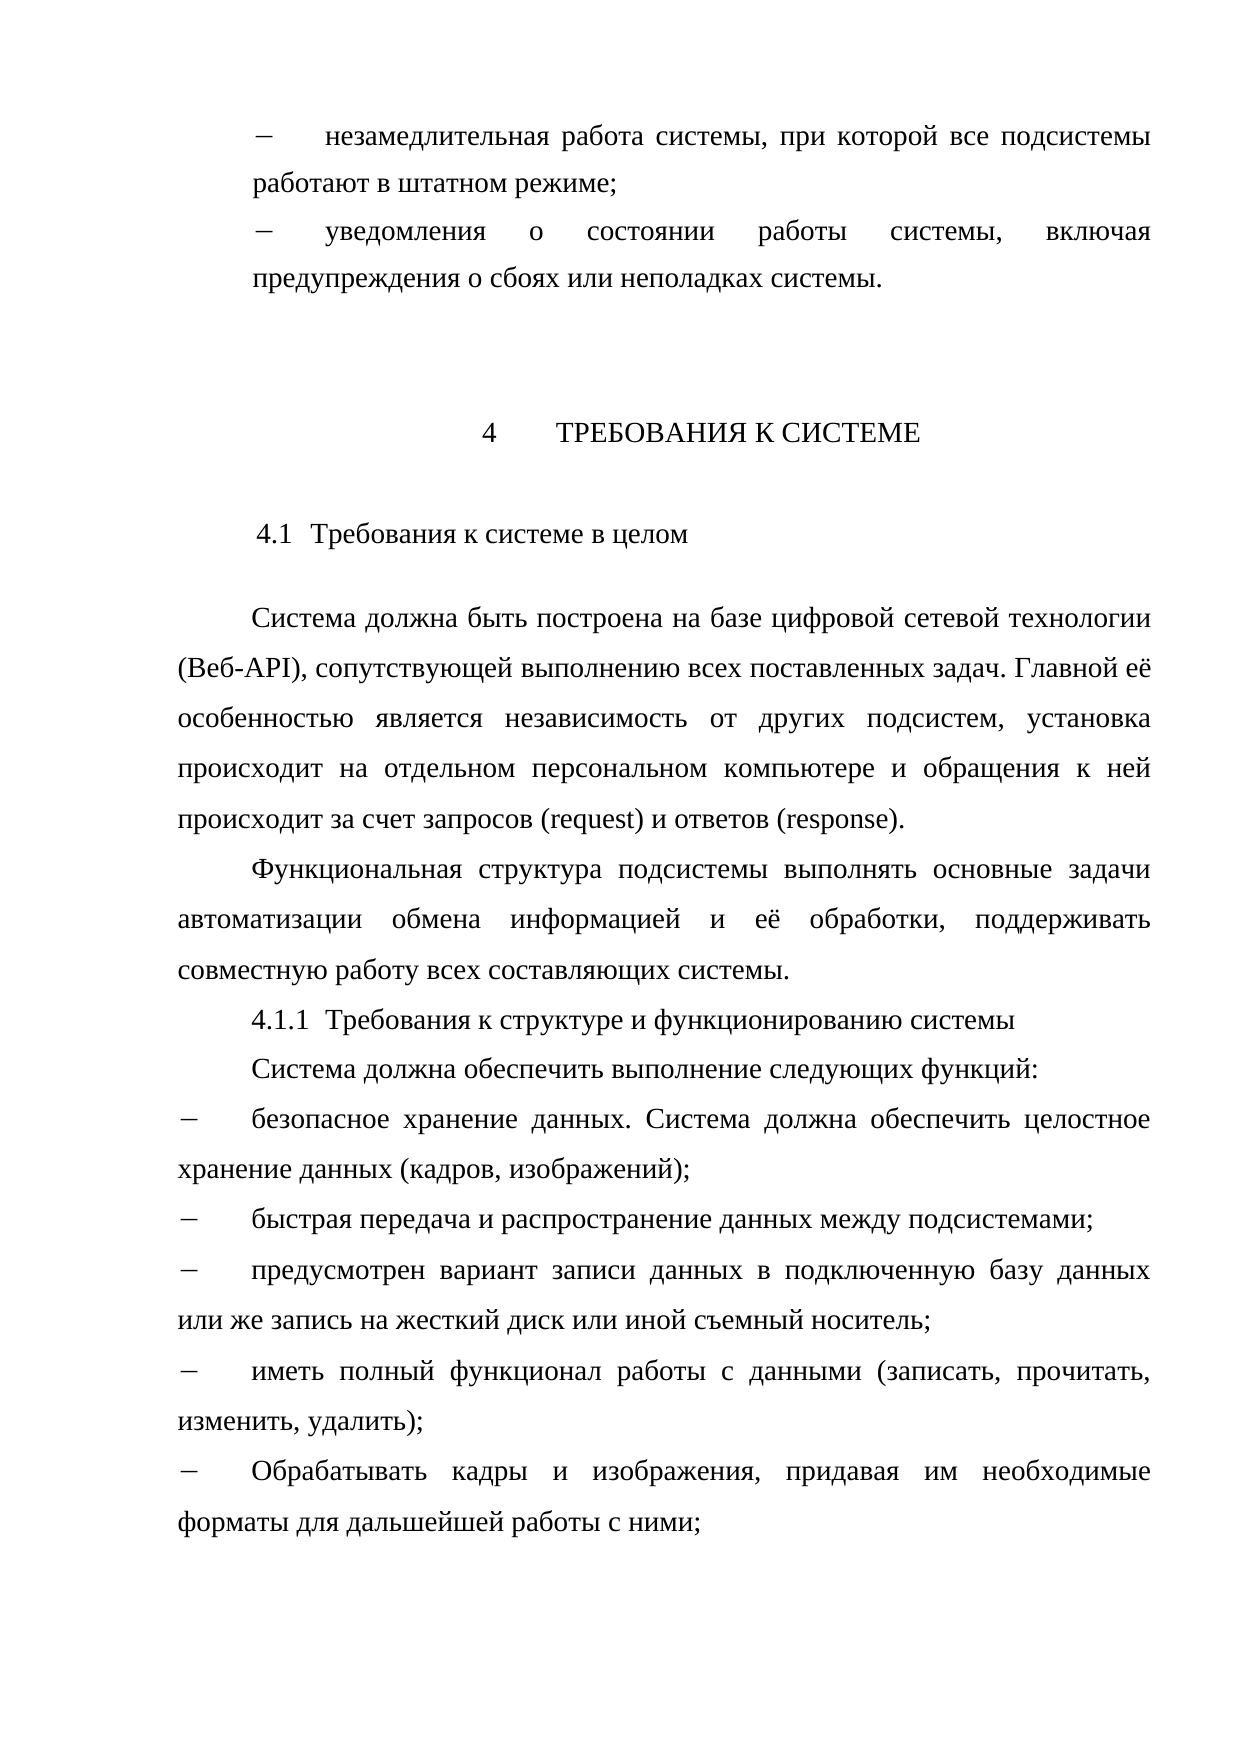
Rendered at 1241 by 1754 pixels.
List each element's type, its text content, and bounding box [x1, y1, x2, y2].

text Система должна обеспечить выполнение следующих функций: [177, 1051, 1152, 1085]
list быстрая передача и распространение данных между подсистемами; [177, 1201, 1152, 1235]
list иметь полный функционал работы с данными (записать, прочитать, изменить, удалить); [177, 1353, 1152, 1437]
list Требования к структуре и функционированию системы [177, 1002, 1152, 1036]
text 4 ТРЕБОВАНИЯ К СИСТЕМЕ [177, 415, 1152, 449]
list незамедлительная работа системы, при которой все подсистемы работают в штатном режиме; [252, 118, 1152, 199]
list предусмотрен вариант записи данных в подключенную базу данных или же запись на жесткий диск или иной съемный носитель; [177, 1252, 1152, 1336]
list Обрабатывать кадры и изображения, придавая им необходимые форматы для дальшейшей работы с ними; [177, 1453, 1152, 1537]
text Система должна быть построена на базе цифровой сетевой технологии (Веб-API), сопутствующей выполнению всех поставленных задач. Главной её особенностью является независимость от других подсистем, установка происходит на отдельном персональном компьютере и обращения к ней происходит за счет запросов (request) и ответов (response). [177, 600, 1152, 834]
text Функциональная структура подсистемы выполнять основные задачи автоматизации обмена информацией и её обработки, поддерживать совместную работу всех составляющих системы. [177, 851, 1152, 985]
list безопасное хранение данных. Система должна обеспечить целостное хранение данных (кадров, изображений); [177, 1101, 1152, 1185]
list Требования к системе в целом [256, 516, 1152, 549]
list уведомления о состоянии работы системы, включая предупреждения о сбоях или неполадках системы. [252, 213, 1152, 294]
